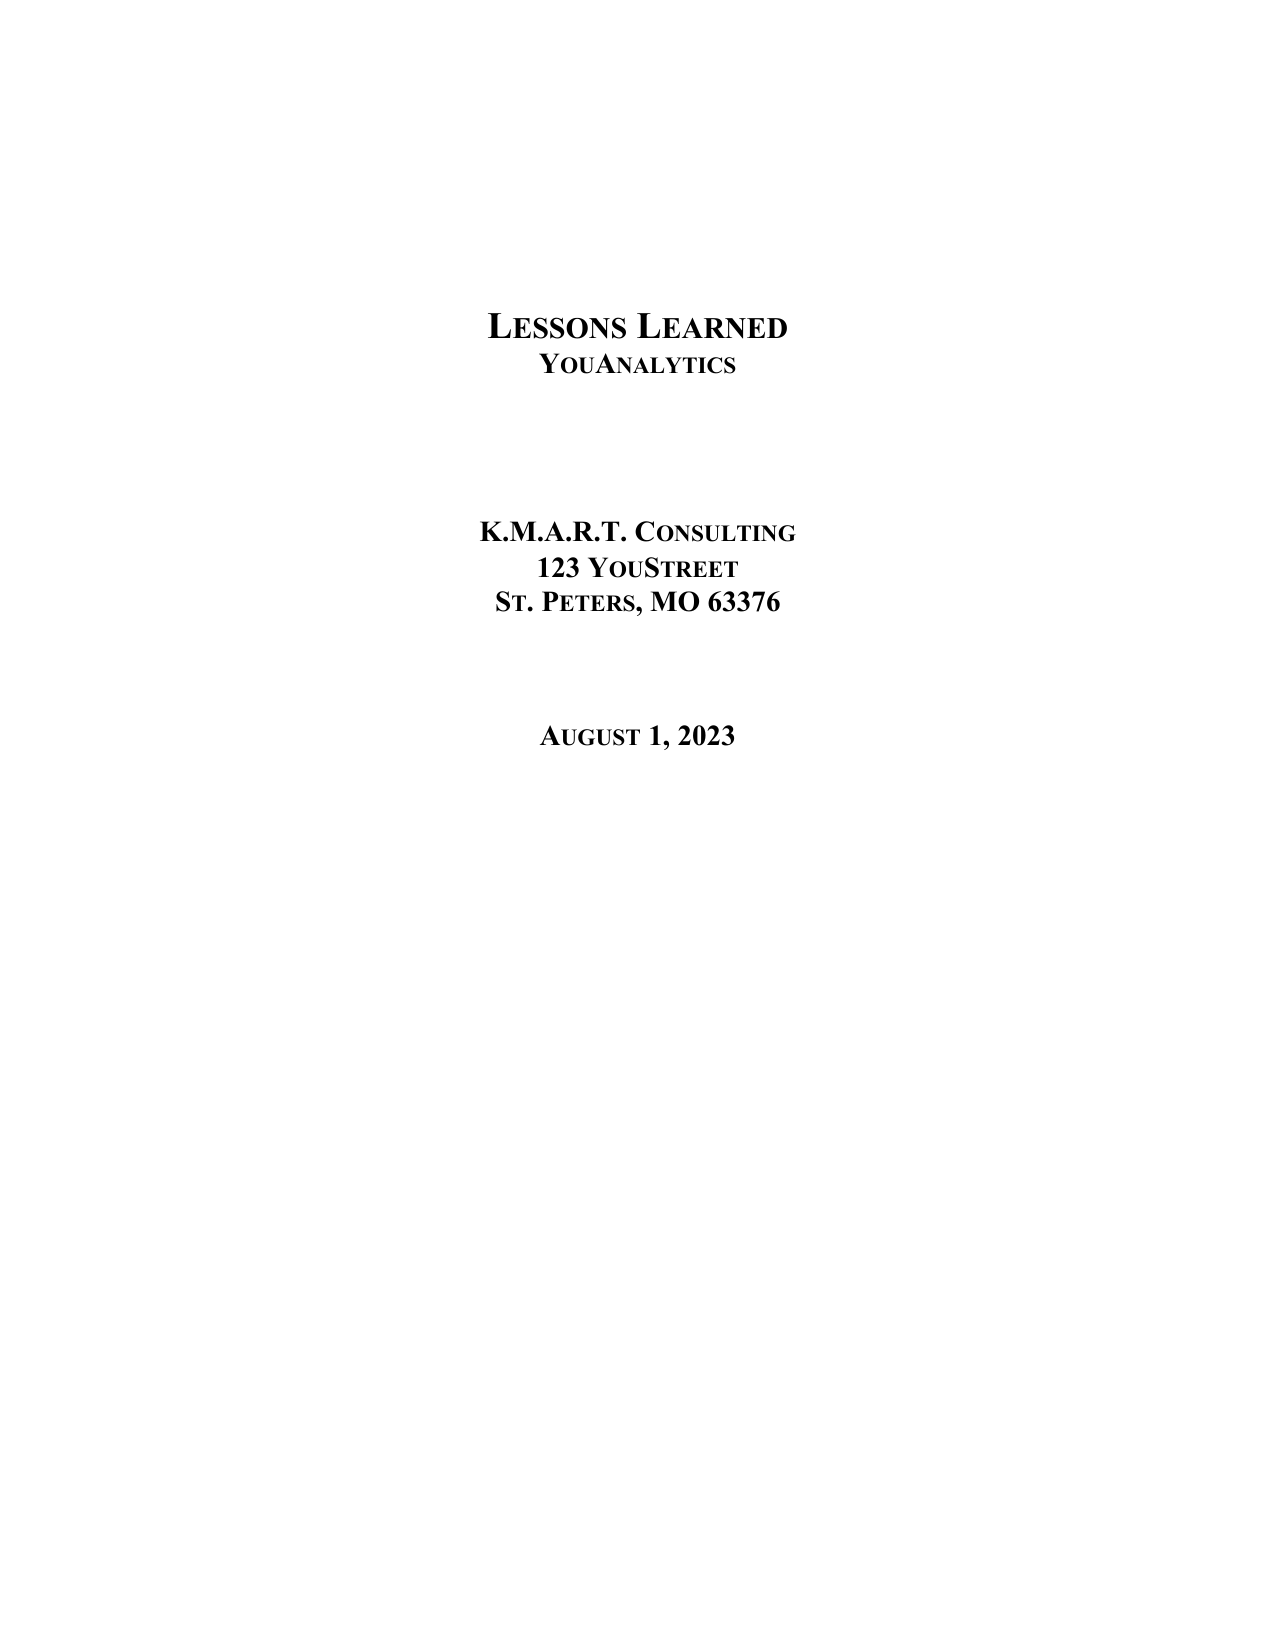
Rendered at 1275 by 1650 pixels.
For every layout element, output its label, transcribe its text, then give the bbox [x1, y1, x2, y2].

text K.M.A.R.T. Consulting [150, 514, 1125, 548]
text 123 YouStreet [150, 550, 1125, 584]
text St. Peters, MO 63376 [150, 584, 1125, 617]
text August 1, 2023 [150, 718, 1125, 752]
text YouAnalytics [150, 347, 1125, 380]
text Lessons Learned [150, 303, 1125, 347]
